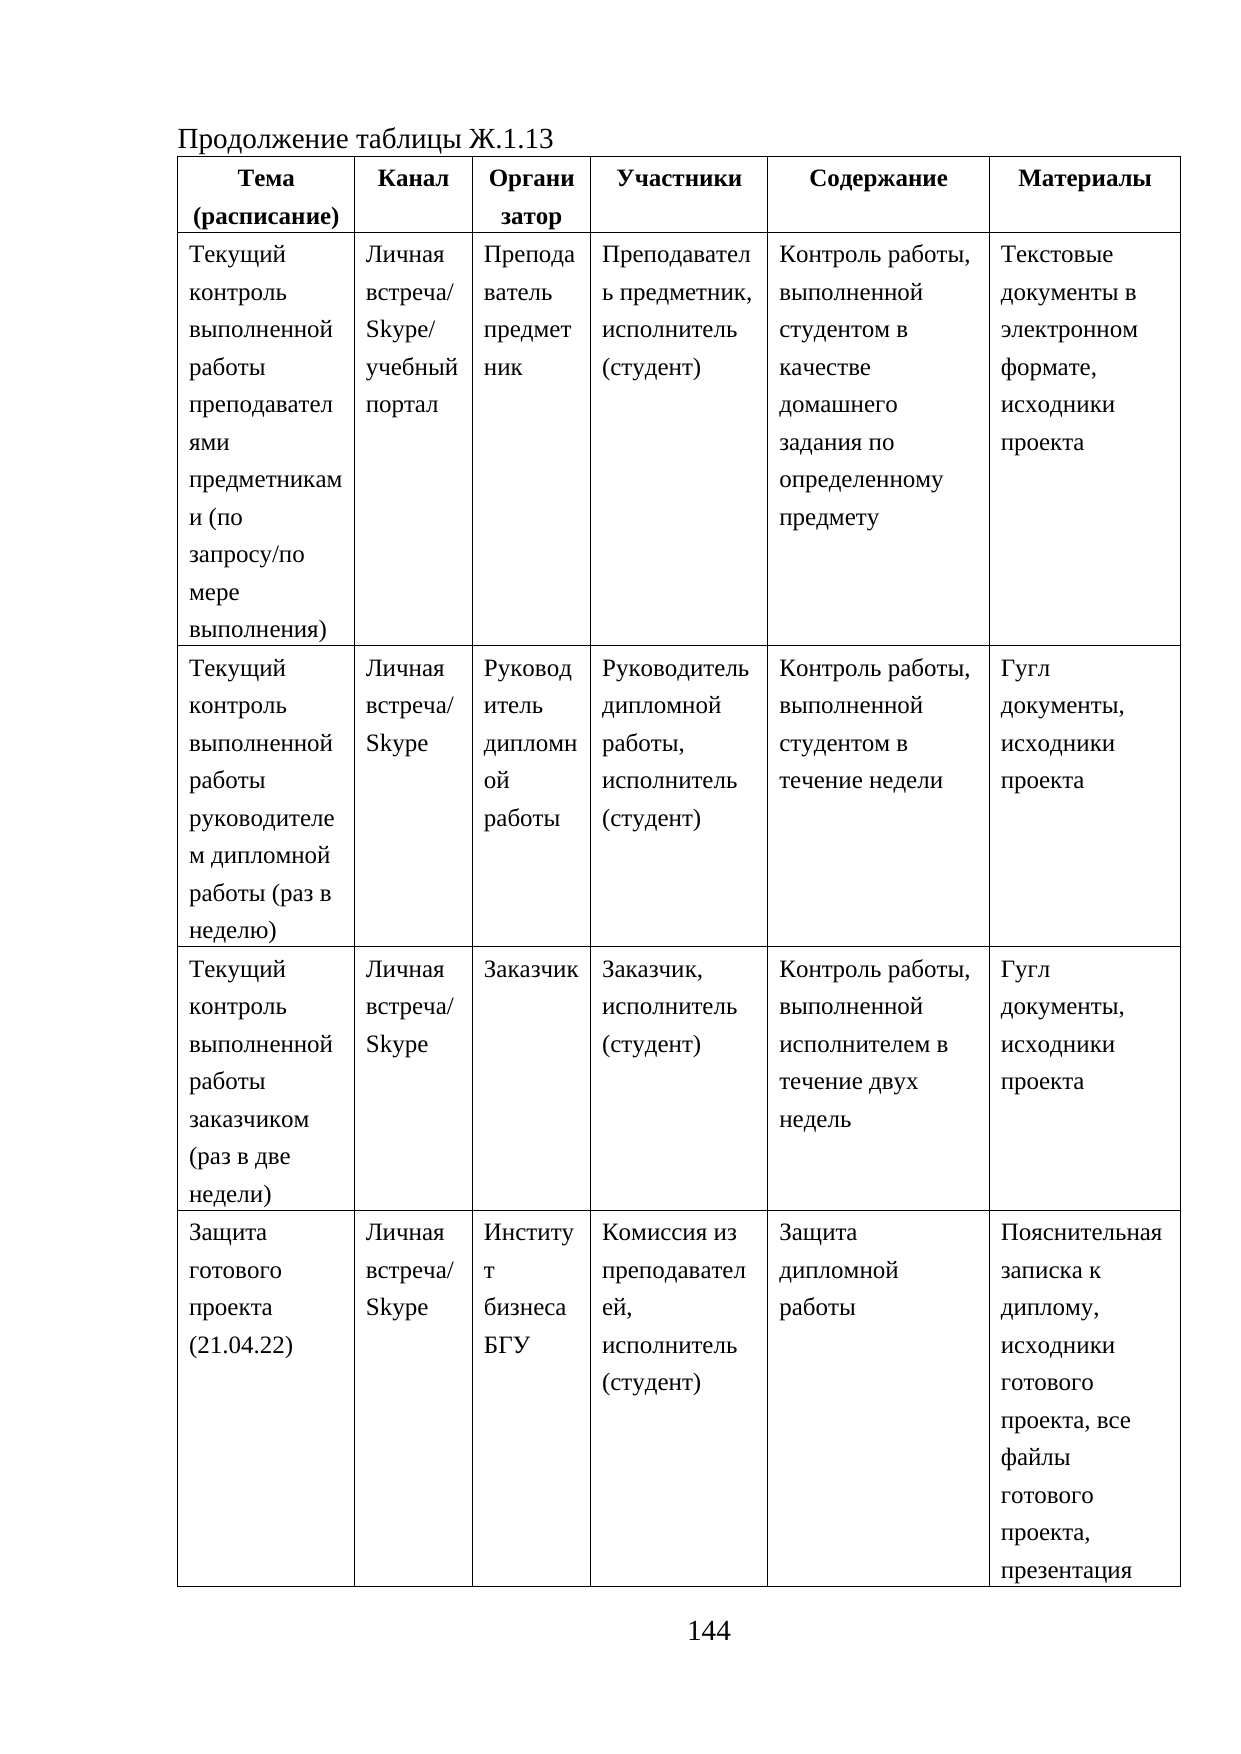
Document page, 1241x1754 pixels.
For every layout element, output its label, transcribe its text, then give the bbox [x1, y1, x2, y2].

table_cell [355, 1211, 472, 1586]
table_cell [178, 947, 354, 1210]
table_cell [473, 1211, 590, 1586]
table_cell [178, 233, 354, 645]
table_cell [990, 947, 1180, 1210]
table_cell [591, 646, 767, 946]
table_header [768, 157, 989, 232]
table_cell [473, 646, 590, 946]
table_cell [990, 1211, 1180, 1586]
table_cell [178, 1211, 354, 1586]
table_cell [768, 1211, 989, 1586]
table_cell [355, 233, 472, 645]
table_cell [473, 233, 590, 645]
text Продолжение таблицы Ж.1.13 [177, 118, 1181, 156]
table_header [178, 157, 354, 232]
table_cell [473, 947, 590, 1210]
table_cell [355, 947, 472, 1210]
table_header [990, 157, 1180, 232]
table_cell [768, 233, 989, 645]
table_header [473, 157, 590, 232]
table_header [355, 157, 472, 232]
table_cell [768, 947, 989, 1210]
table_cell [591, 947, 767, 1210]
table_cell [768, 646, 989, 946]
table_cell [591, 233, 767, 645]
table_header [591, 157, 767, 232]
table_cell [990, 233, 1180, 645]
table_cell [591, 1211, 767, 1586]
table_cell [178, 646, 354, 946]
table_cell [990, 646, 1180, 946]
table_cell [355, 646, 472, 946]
